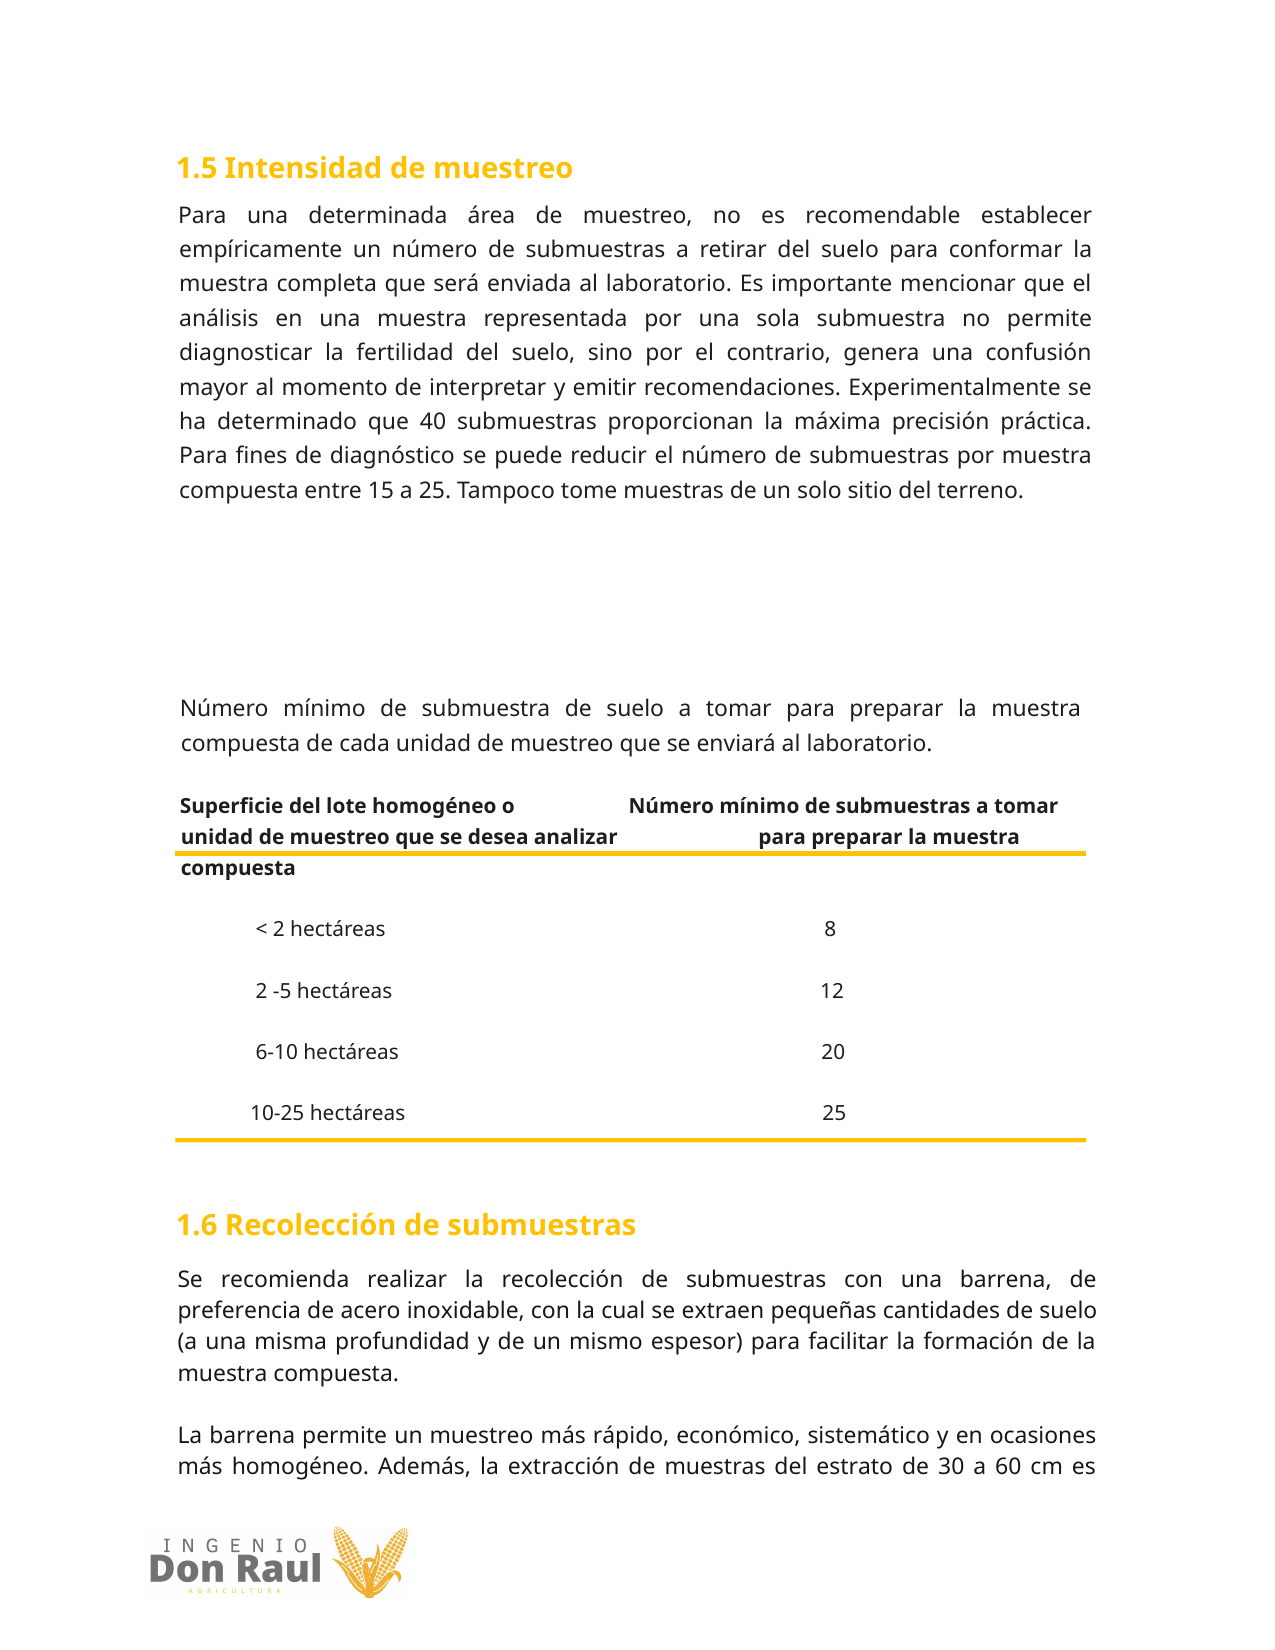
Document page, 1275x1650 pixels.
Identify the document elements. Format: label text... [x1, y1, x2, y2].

text Se recomienda realizar la recolección de submuestras con una barrena, de preferencia de acero inoxidable, con la cual se extraen pequeñas cantidades de suelo (a una misma profundidad y de un mismo espesor) para facilitar la formación de la muestra compuesta. [177, 1263, 1098, 1388]
subtitle 1.5 Intensidad de muestreo [176, 148, 1027, 187]
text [177, 1419, 1098, 1482]
text Superficie del lote homogéneo o Número mínimo de submuestras a tomar unidad de muestreo que se desea analizar para preparar la muestra compuesta [179, 856, 1082, 882]
picture [142, 1525, 409, 1598]
text 6-10 hectáreas 20 [179, 1037, 1082, 1065]
text Número mínimo de submuestra de suelo a tomar para preparar la muestra compuesta de cada unidad de muestreo que se enviará al laboratorio. [179, 692, 1082, 758]
text Para una determinada área de muestreo, no es recomendable establecer empíricamente un número de submuestras a retirar del suelo para conformar la muestra completa que será enviada al laboratorio. Es importante mencionar que el análisis en una muestra representada por una sola submuestra no permite diagnosticar la fertilidad del suelo, sino por el contrario, genera una confusión mayor al momento de interpretar y emitir recomendaciones. Experimentalmente se ha determinado que 40 submuestras proporcionan la máxima precisión práctica. Para fines de diagnóstico se puede reducir el número de submuestras por muestra compuesta entre 15 a 25. Tampoco tome muestras de un solo sitio del terreno. [178, 198, 1093, 505]
subtitle 1.6 Recolección de submuestras [176, 1204, 1027, 1244]
text < 2 hectáreas 8 [179, 914, 1082, 943]
text 2 -5 hectáreas 12 [179, 976, 1082, 1004]
text Superficie del lote homogéneo o Número mínimo de submuestras a tomar unidad de muestreo que se desea analizar para preparar la muestra compuesta [179, 791, 1082, 851]
text 10-25 hectáreas 25 [179, 1098, 1082, 1126]
